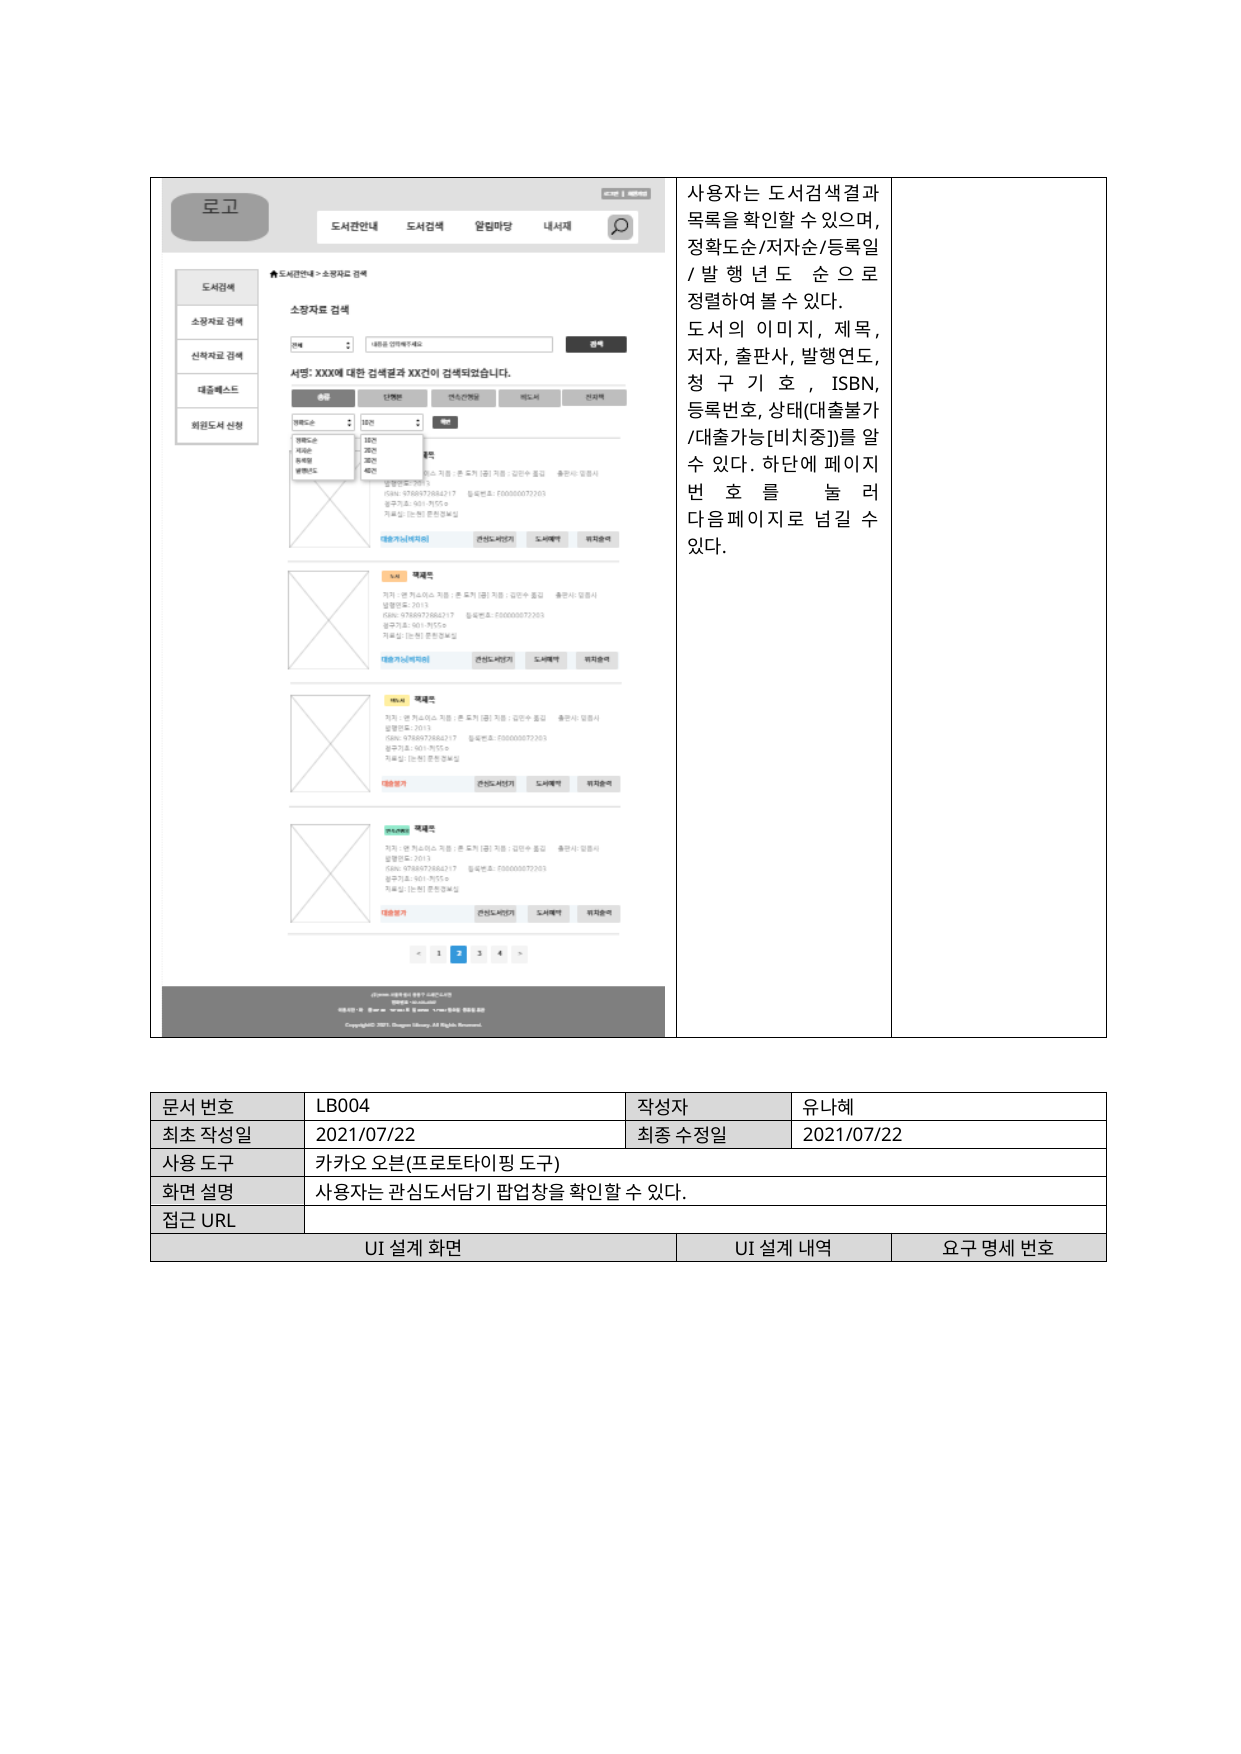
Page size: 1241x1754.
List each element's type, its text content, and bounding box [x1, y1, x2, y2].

table_cell 화면 설명 [151, 1177, 304, 1204]
table_cell 요구 명세 번호 [892, 1234, 1106, 1261]
table_cell 사용자는 도서검색결과 목록을 확인할 수 있으며, 정확도순/저자순/등록일/발행년도 순으로 정렬하여 볼 수 있다. 도서의 이미지, 제목, 저자, 출판사, 발행연도, 청구기호, ISBN, 등록번호, 상태(대출불가/대출가능[비치중])를 알 수 있다. 하단에 페이지 번호를 눌러 다음페이지로 넘길 수 있다. [677, 178, 891, 1037]
table_cell [151, 178, 161, 1037]
table_header LB004 [305, 1093, 625, 1120]
table_cell [665, 178, 676, 1037]
table_cell UI 설계 화면 [151, 1234, 676, 1261]
table_cell 사용자는 관심도서담기 팝업창을 확인할 수 있다. [305, 1177, 1106, 1204]
table_cell 2021/07/22 [792, 1121, 1106, 1148]
table_header 작성자 [626, 1093, 791, 1120]
table_cell 접근 URL [151, 1206, 304, 1233]
table_cell 카카오 오븐(프로토타이핑 도구) [305, 1149, 1106, 1176]
table_cell 2021/07/22 [305, 1121, 625, 1148]
table_header 유나혜 [792, 1093, 1106, 1120]
table_cell [892, 178, 1106, 1037]
table_cell 사용 도구 [151, 1149, 304, 1176]
table_cell [305, 1206, 1106, 1233]
table_cell 최초 작성일 [151, 1121, 304, 1148]
table_header 문서 번호 [151, 1093, 304, 1120]
table_cell UI 설계 내역 [677, 1234, 891, 1261]
table_cell 최종 수정일 [626, 1121, 791, 1148]
picture [161, 178, 665, 1037]
